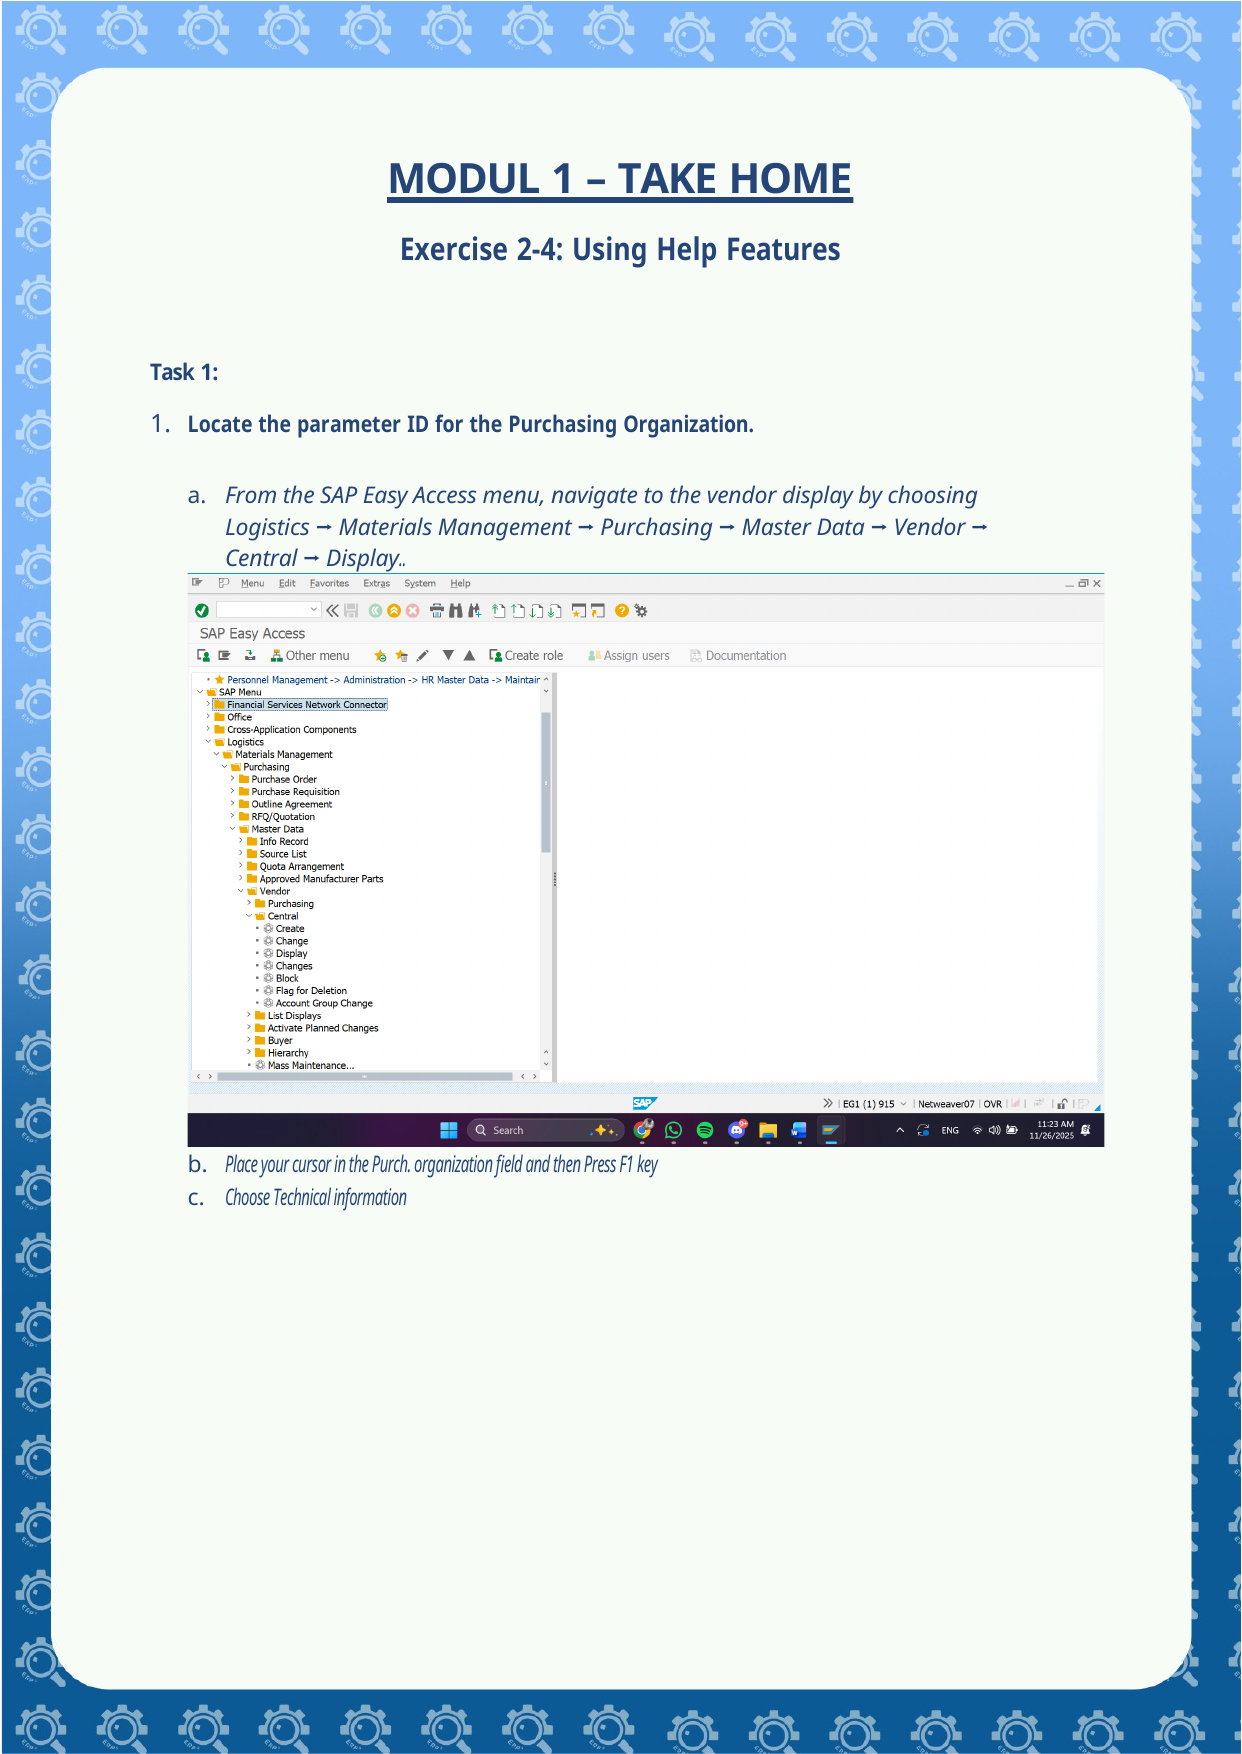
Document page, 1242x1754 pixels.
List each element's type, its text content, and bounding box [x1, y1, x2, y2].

text MODUL 1 – TAKE HOME [176, 149, 1064, 206]
text Logistics ⭢ Materials Management ⭢ Purchasing ⭢ Master Data ⭢ Vendor ⭢ [148, 511, 1064, 542]
subtitle Exercise 2-4: Using Help Features [176, 227, 1064, 269]
list From the SAP Easy Access menu, navigate to the vendor display by choosing [187, 479, 1064, 511]
picture [1, 1, 1241, 1754]
list Choose Technical information [187, 1181, 1064, 1212]
list Locate the parameter ID for the Purchasing Organization. [150, 406, 1064, 440]
text Central ⭢ Display.. [187, 542, 1064, 573]
list Place your cursor in the Purch. organization field and then Press F1 key [187, 1148, 1064, 1179]
text Task 1: [150, 356, 1064, 387]
